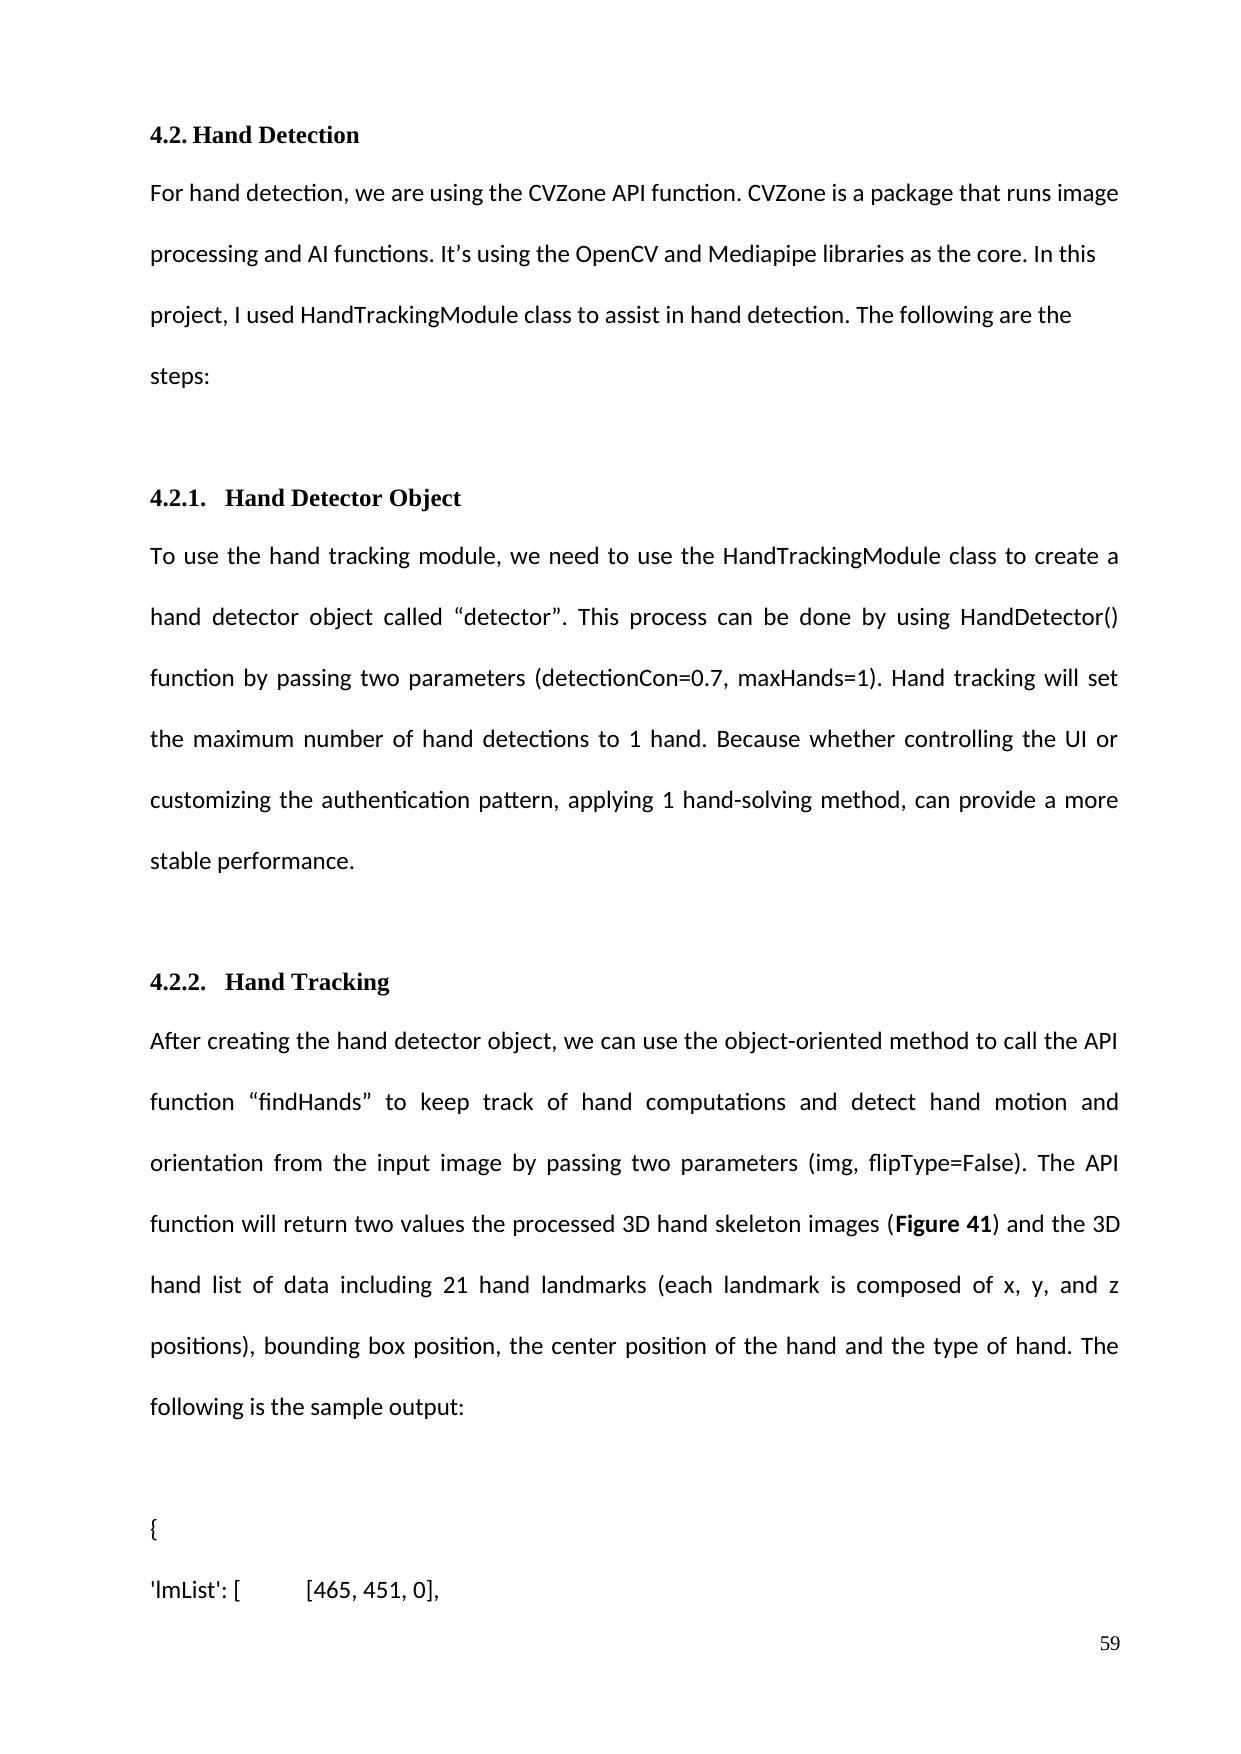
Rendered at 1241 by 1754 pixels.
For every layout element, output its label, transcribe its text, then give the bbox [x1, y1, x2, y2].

text For hand detection, we are using the CVZone API function. CVZone is a package that runs image processing and AI functions. It’s using the OpenCV and Mediapipe libraries as the core. In this project, I used HandTrackingModule class to assist in hand detection. The following are the steps: [150, 177, 1120, 391]
text 'lmList': [ [465, 451, 0], [150, 1574, 1120, 1605]
text { [150, 1513, 1120, 1544]
text Hand Detector Object [150, 483, 1120, 511]
subtitle Hand Detection [150, 120, 1132, 149]
text Hand Tracking [150, 967, 1120, 996]
text To use the hand tracking module, we need to use the HandTrackingModule class to create a hand detector object called “detector”. This process can be done by using HandDetector() function by passing two parameters (detectionCon=0.7, maxHands=1). Hand tracking will set the maximum number of hand detections to 1 hand. Because whether controlling the UI or customizing the authentication pattern, applying 1 hand-solving method, can provide a more stable performance. [150, 540, 1120, 876]
text After creating the hand detector object, we can use the object-oriented method to call the API function “findHands” to keep track of hand computations and detect hand motion and orientation from the input image by passing two parameters (img, flipType=False). The API function will return two values the processed 3D hand skeleton images (Figure 41) and the 3D hand list of data including 21 hand landmarks (each landmark is composed of x, y, and z positions), bounding box position, the center position of the hand and the type of hand. The following is the sample output: [150, 1025, 1120, 1422]
